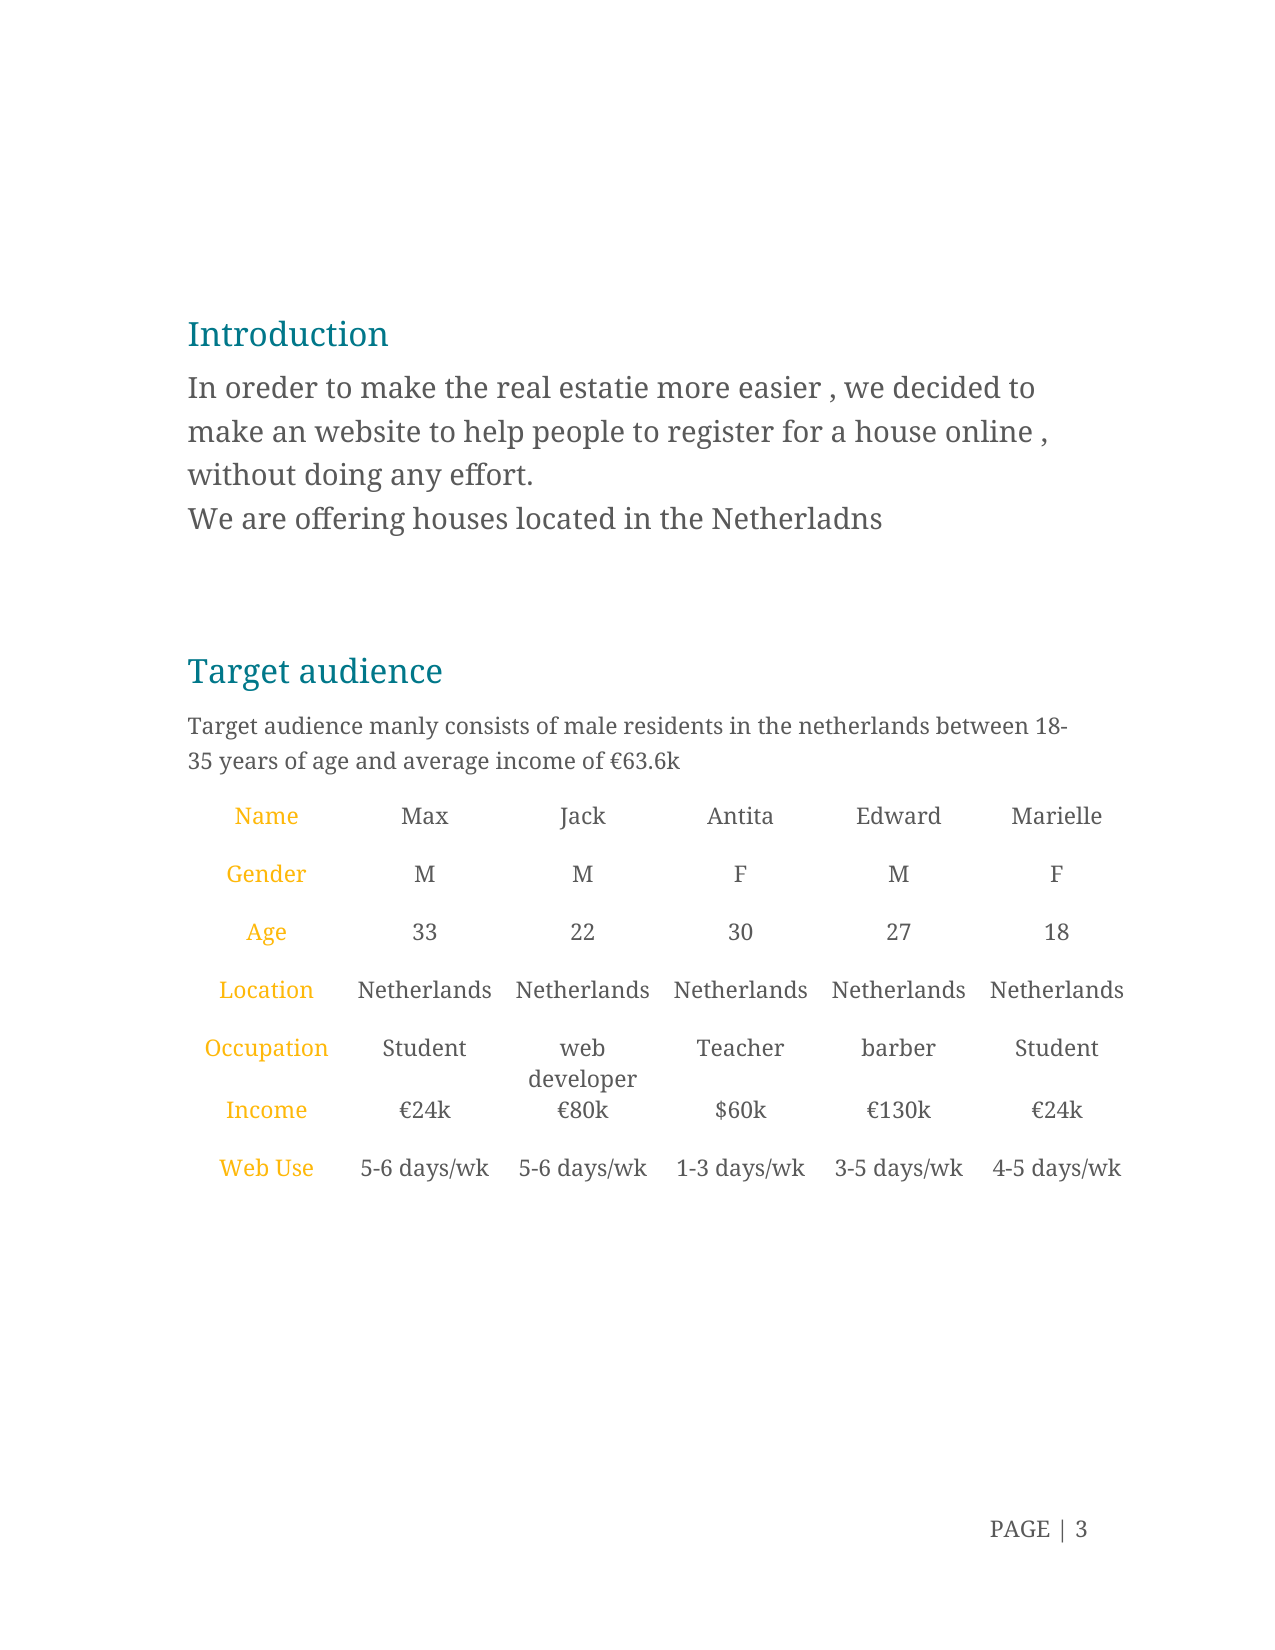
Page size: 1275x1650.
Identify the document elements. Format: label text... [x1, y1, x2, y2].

text Target audience manly consists of male residents in the netherlands between 18-35 years of age and average income of €63.6k [187, 710, 1087, 776]
table_cell M [346, 858, 503, 916]
table_cell 5-6 days/wk [504, 1152, 662, 1210]
table_cell barber [820, 1032, 978, 1094]
table_cell 22 [504, 916, 662, 974]
subtitle Target audience [187, 648, 1087, 693]
table_cell Occupation [188, 1032, 346, 1094]
table_cell M [504, 858, 662, 916]
table_cell 33 [346, 916, 503, 974]
table_cell €24k [346, 1094, 503, 1152]
table_header Name [188, 800, 346, 858]
table_cell Web Use [188, 1152, 346, 1210]
table_header Antita [662, 800, 819, 858]
table_cell €24k [978, 1094, 1136, 1152]
table_cell 30 [662, 916, 819, 974]
text In oreder to make the real estatie more easier , we decided to make an website to help people to register for a house online , without doing any effort. We are offering houses located in the Netherladns [187, 367, 1087, 538]
table_cell Teacher [662, 1032, 819, 1094]
table_cell Age [188, 916, 346, 974]
table_header Edward [820, 800, 978, 858]
table_cell €80k [504, 1094, 662, 1152]
table_cell 18 [978, 916, 1136, 974]
subtitle Introduction [187, 311, 1087, 356]
table_cell 27 [820, 916, 978, 974]
table_cell Netherlands [504, 974, 662, 1032]
table_cell 1-3 days/wk [662, 1152, 819, 1210]
table_cell $60k [662, 1094, 819, 1152]
table_cell 5-6 days/wk [346, 1152, 503, 1210]
table_cell 3-5 days/wk [820, 1152, 978, 1210]
table_cell web developer [504, 1032, 662, 1094]
table_header Max [346, 800, 503, 858]
table_cell Netherlands [662, 974, 819, 1032]
table_cell €130k [820, 1094, 978, 1152]
table_cell F [662, 858, 819, 916]
table_cell Netherlands [978, 974, 1136, 1032]
table_header Marielle [978, 800, 1136, 858]
table_cell Gender [188, 858, 346, 916]
table_cell Student [346, 1032, 503, 1094]
table_cell 4-5 days/wk [978, 1152, 1136, 1210]
table_cell Location [188, 974, 346, 1032]
table_cell Netherlands [820, 974, 978, 1032]
table_cell M [820, 858, 978, 916]
table_cell F [978, 858, 1136, 916]
table_cell Income [188, 1094, 346, 1152]
table_cell Netherlands [346, 974, 503, 1032]
table_cell Student [978, 1032, 1136, 1094]
table_header Jack [504, 800, 662, 858]
